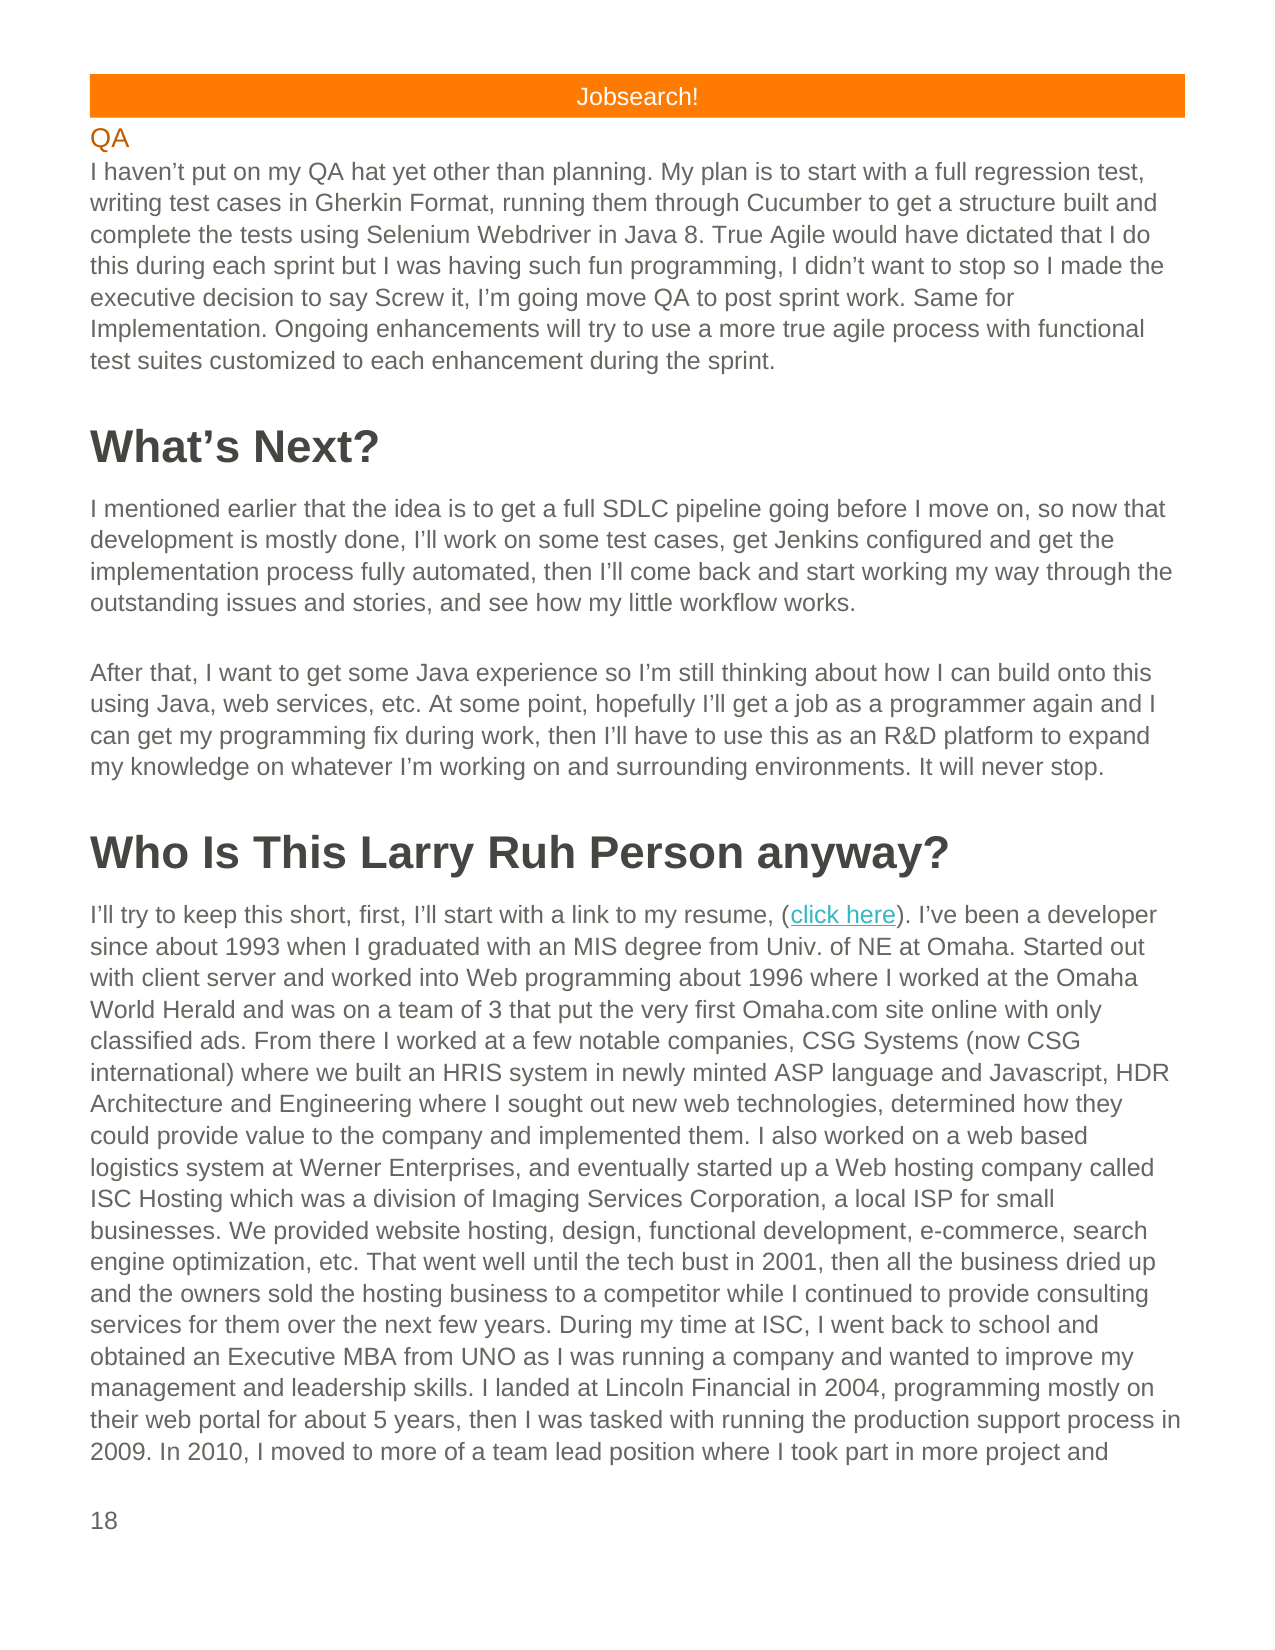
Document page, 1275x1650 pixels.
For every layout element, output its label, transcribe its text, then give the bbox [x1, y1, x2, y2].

text I haven’t put on my QA hat yet other than planning. My plan is to start with a full regression test, writing test cases in Gherkin Format, running them through Cucumber to get a structure built and complete the tests using Selenium Webdriver in Java 8. True Agile would have dictated that I do this during each sprint but I was having such fun programming, I didn’t want to stop so I made the executive decision to say Screw it, I’m going move QA to post sprint work. Same for Implementation. Ongoing enhancements will try to use a more true agile process with functional test suites customized to each enhancement during the sprint. [90, 157, 1185, 375]
text I mentioned earlier that the idea is to get a full SDLC pipeline going before I move on, so now that development is mostly done, I’ll work on some test cases, get Jenkins configured and get the implementation process fully automated, then I’ll come back and start working my way through the outstanding issues and stories, and see how my little workflow works. [90, 494, 1185, 617]
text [90, 900, 1185, 1465]
subtitle QA [90, 118, 1185, 153]
subtitle Who Is This Larry Ruh Person anyway? [90, 825, 1185, 878]
subtitle What’s Next? [90, 419, 1185, 472]
text After that, I want to get some Java experience so I’m still thinking about how I can build onto this using Java, web services, etc. At some point, hopefully I’ll get a job as a programmer again and I can get my programming fix during work, then I’ll have to use this as an R&D platform to expand my knowledge on whatever I’m working on and surrounding environments. It will never stop. [90, 657, 1185, 781]
